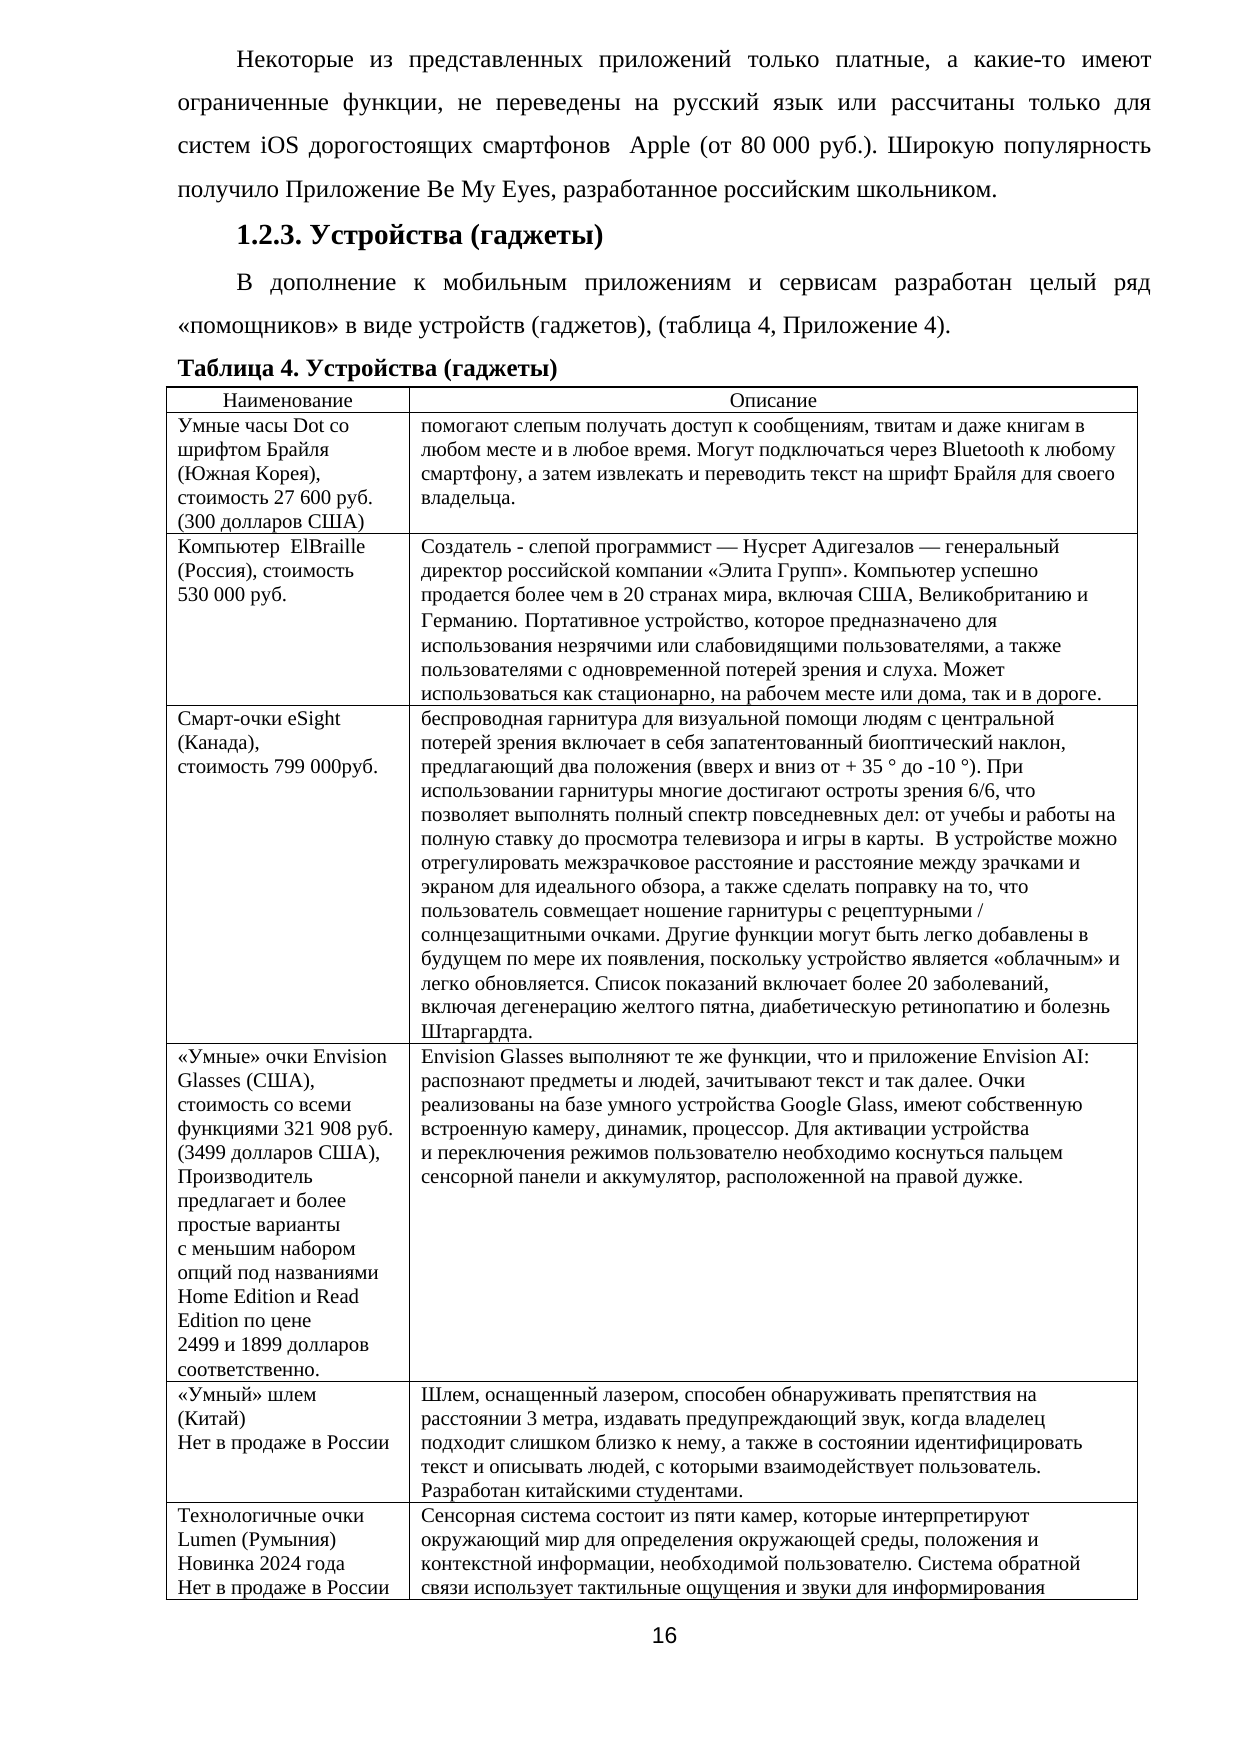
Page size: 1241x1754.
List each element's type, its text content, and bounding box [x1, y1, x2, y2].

table_cell помогают слепым получать доступ к сообщениям, твитам и даже книгам в любом месте и в любое время. Могут подключаться через Bluetooth к любому смартфону, а затем извлекать и переводить текст на шрифт Брайля для своего владельца. [410, 413, 1137, 533]
text Некоторые из представленных приложений только платные, а какие-то имеют ограниченные функции, не переведены на русский язык или рассчитаны только для систем iOS дорогостоящих смартфонов Apple (от 80 000 руб.). Широкую популярность получило Приложение Be My Eyes, разработанное российским школьником. [177, 44, 1151, 202]
table_cell Смарт-очки eSight (Канада), стоимость 799 000руб. [167, 706, 409, 1043]
text 1.2.3. Устройства (гаджеты) [177, 217, 1151, 250]
text В дополнение к мобильным приложениям и сервисам разработан целый ряд «помощников» в виде устройств (гаджетов), (таблица 4, Приложение 4). [177, 267, 1151, 339]
table_cell беспроводная гарнитура для визуальной помощи людям с центральной потерей зрения включает в себя запатентованный биоптический наклон, предлагающий два положения (вверх и вниз от + 35 ° до -10 °). При использовании гарнитуры многие достигают остроты зрения 6/6, что позволяет выполнять полный спектр повседневных дел: от учебы и работы на полную ставку до просмотра телевизора и игры в карты. В устройстве можно отрегулировать межзрачковое расстояние и расстояние между зрачками и экраном для идеального обзора, а также сделать поправку на то, что пользователь совмещает ношение гарнитуры с рецептурными / солнцезащитными очками. Другие функции могут быть легко добавлены в будущем по мере их появления, поскольку устройство является «облачным» и легко обновляется. Список показаний включает более 20 заболеваний, включая дегенерацию желтого пятна, диабетическую ретинопатию и болезнь Штаргардта. [410, 706, 1137, 1043]
table_cell Создатель - слепой программист — Нусрет Адигезалов — генеральный директор российской компании «Элита Групп». Компьютер успешно продается более чем в 20 странах мира, включая США, Великобританию и Германию. Портативное устройство, которое предназначено для использования незрячими или слабовидящими пользователями, а также пользователями с одновременной потерей зрения и слуха. Может использоваться как стационарно, на рабочем месте или дома, так и в дороге. [410, 534, 1137, 705]
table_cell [410, 1503, 1137, 1599]
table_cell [167, 1503, 409, 1599]
table_cell Умные часы Dot со шрифтом Брайля (Южная Корея), стоимость 27 600 руб. (300 долларов США) [167, 413, 409, 533]
table_header Наименование [167, 388, 409, 412]
text Таблица 4. Устройства (гаджеты) [177, 353, 1151, 382]
table_cell Шлем, оснащенный лазером, способен обнаруживать препятствия на расстоянии 3 метра, издавать предупреждающий звук, когда владелец подходит слишком близко к нему, а также в состоянии идентифицировать текст и описывать людей, с которыми взаимодействует пользователь. Разработан китайскими студентами. [410, 1382, 1137, 1502]
table_cell Компьютер ElBraille (Россия), стоимость 530 000 руб. [167, 534, 409, 705]
table_header Описание [410, 388, 1137, 412]
table_cell Envision Glasses выполняют те же функции, что и приложение Envision AI: распознают предметы и людей, зачитывают текст и так далее. Очки реализованы на базе умного устройства Google Glass, имеют собственную встроенную камеру, динамик, процессор. Для активации устройства и переключения режимов пользователю необходимо коснуться пальцем сенсорной панели и аккумулятор, расположенной на правой дужке. [410, 1044, 1137, 1381]
table_cell «Умный» шлем (Китай) Нет в продаже в России [167, 1382, 409, 1502]
table_cell «Умные» очки Envision Glasses (США), стоимость со всеми функциями 321 908 руб. (3499 долларов США), Производитель предлагает и более простые варианты с меньшим набором опций под названиями Home Edition и Read Edition по цене 2499 и 1899 долларов соответственно. [167, 1044, 409, 1381]
